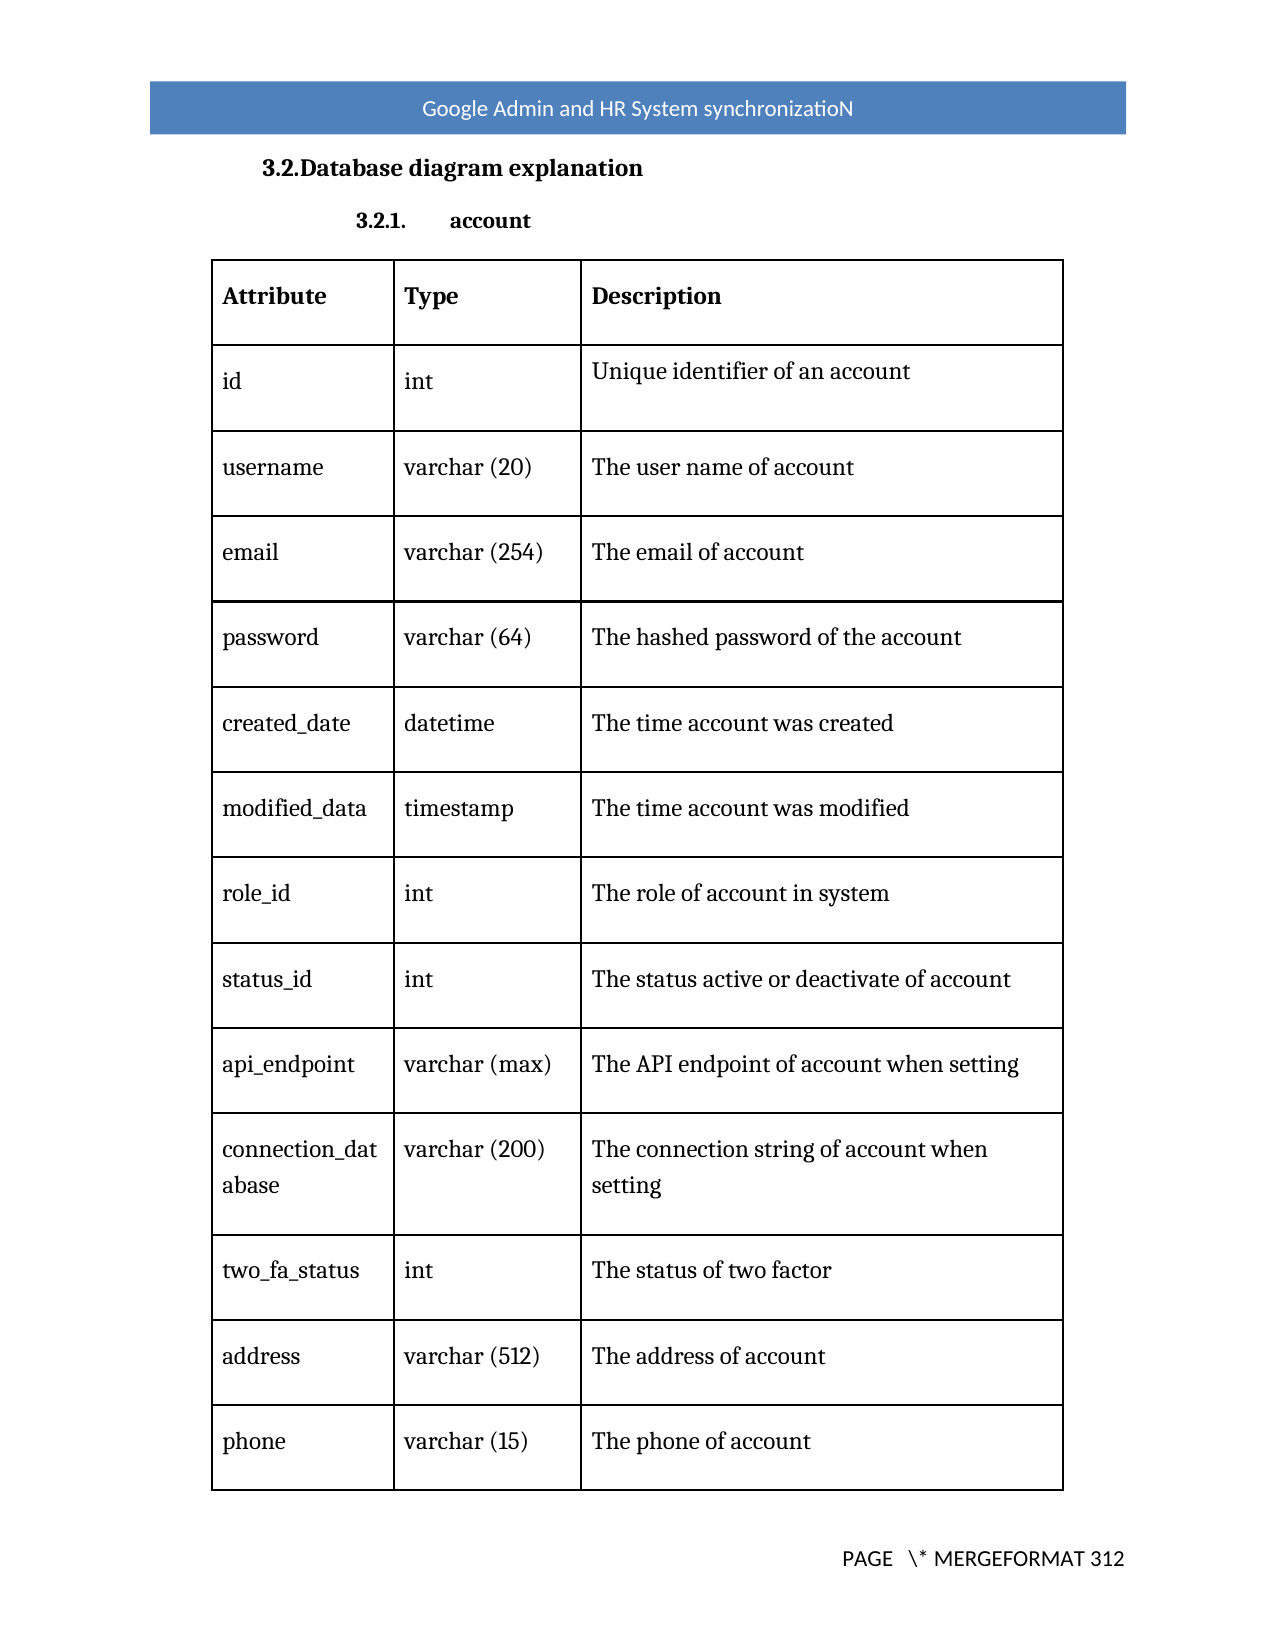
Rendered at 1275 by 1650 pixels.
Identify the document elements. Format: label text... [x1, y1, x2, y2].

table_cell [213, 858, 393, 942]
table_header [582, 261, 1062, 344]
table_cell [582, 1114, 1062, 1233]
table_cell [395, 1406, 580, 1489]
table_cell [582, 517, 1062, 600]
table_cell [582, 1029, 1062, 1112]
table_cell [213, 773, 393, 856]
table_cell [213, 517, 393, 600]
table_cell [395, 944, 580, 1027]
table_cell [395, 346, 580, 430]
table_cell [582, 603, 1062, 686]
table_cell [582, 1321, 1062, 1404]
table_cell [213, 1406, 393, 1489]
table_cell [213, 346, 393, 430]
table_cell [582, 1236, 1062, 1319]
subtitle Database diagram explanation [262, 154, 1125, 183]
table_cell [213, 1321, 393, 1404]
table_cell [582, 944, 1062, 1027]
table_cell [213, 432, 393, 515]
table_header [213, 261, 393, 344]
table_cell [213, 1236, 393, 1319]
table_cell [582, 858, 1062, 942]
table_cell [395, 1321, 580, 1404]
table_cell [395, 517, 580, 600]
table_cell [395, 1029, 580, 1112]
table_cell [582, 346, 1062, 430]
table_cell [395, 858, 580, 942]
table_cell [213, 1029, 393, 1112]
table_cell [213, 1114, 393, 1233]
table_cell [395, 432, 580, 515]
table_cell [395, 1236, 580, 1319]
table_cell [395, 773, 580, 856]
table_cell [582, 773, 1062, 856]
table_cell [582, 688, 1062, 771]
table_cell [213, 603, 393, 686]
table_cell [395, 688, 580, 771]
subtitle account [356, 208, 1125, 234]
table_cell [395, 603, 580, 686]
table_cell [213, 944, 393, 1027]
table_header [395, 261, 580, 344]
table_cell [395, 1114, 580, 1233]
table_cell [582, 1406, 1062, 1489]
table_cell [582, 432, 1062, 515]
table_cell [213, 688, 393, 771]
